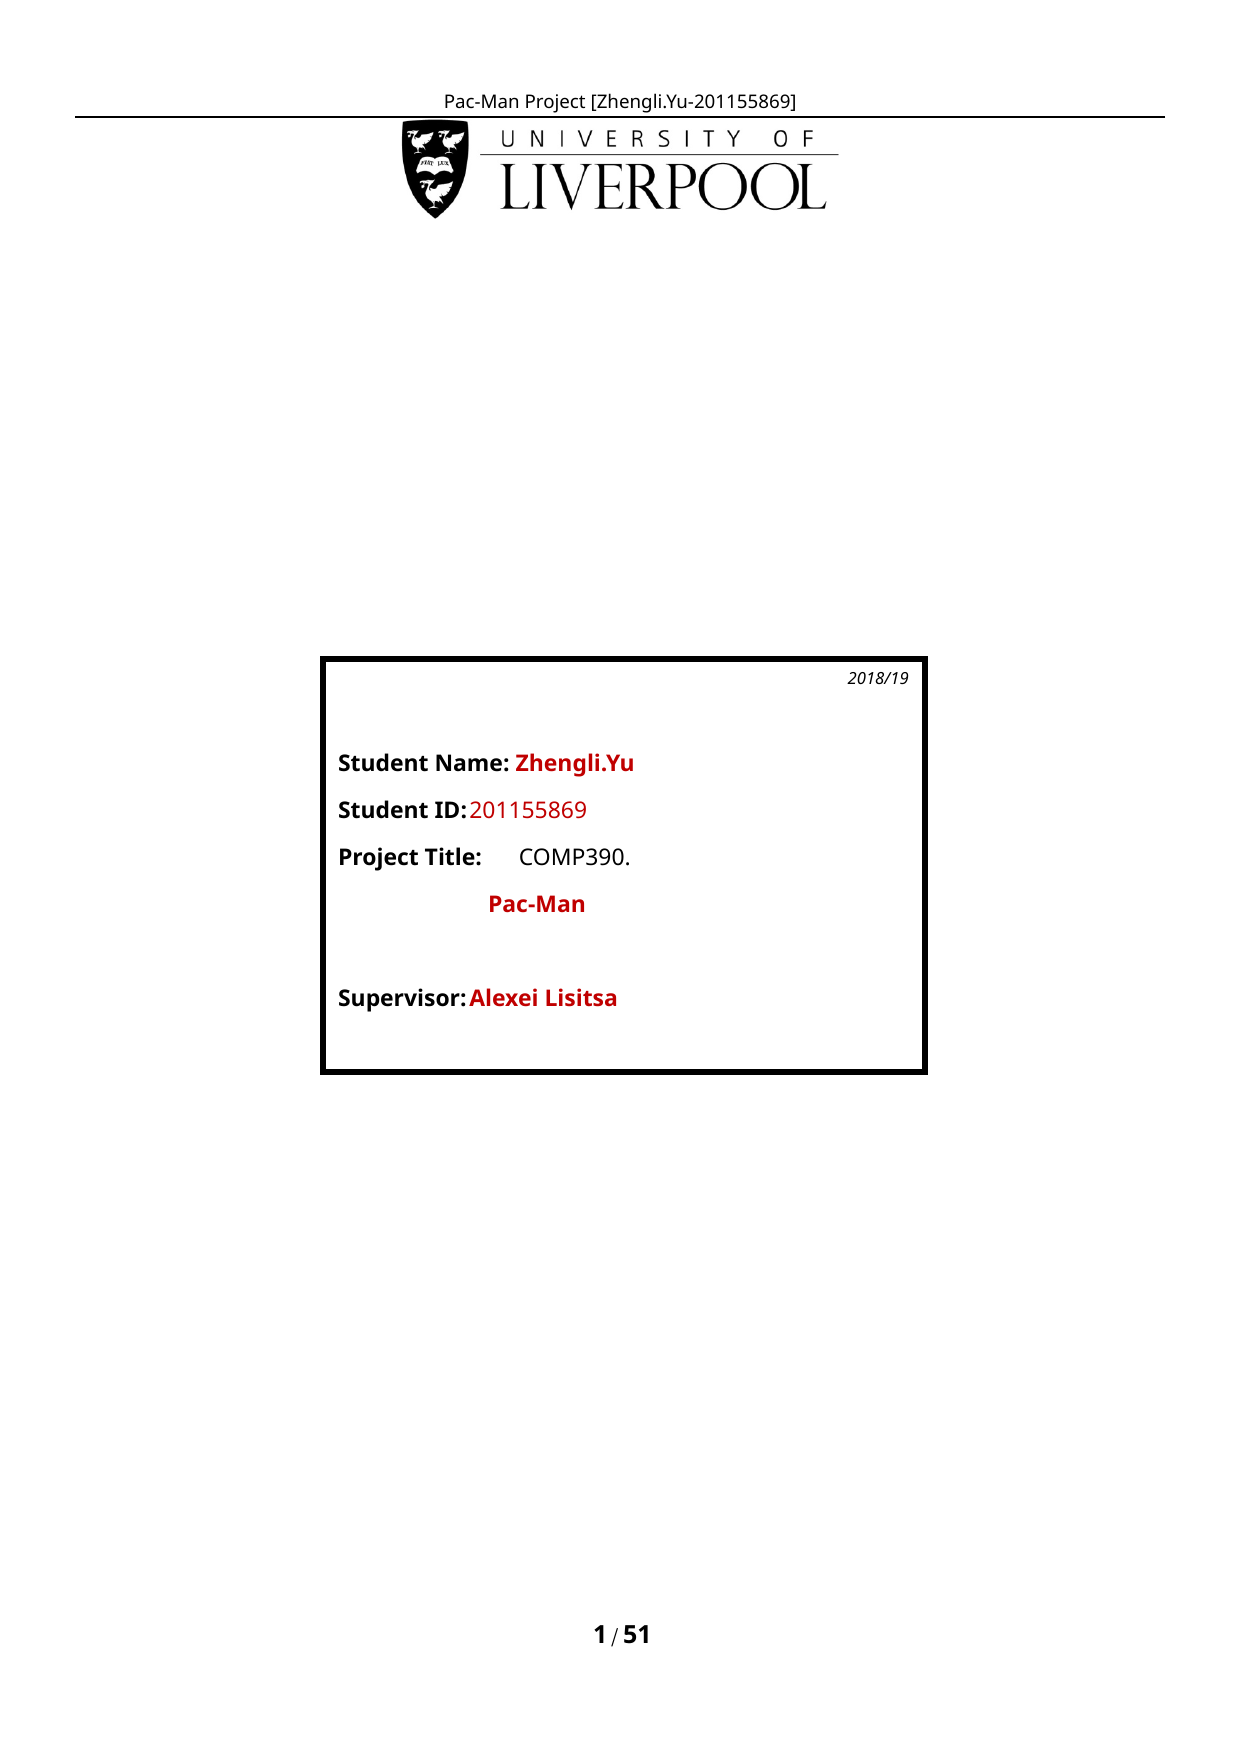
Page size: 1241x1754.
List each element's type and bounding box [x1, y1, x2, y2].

picture [401, 119, 839, 219]
